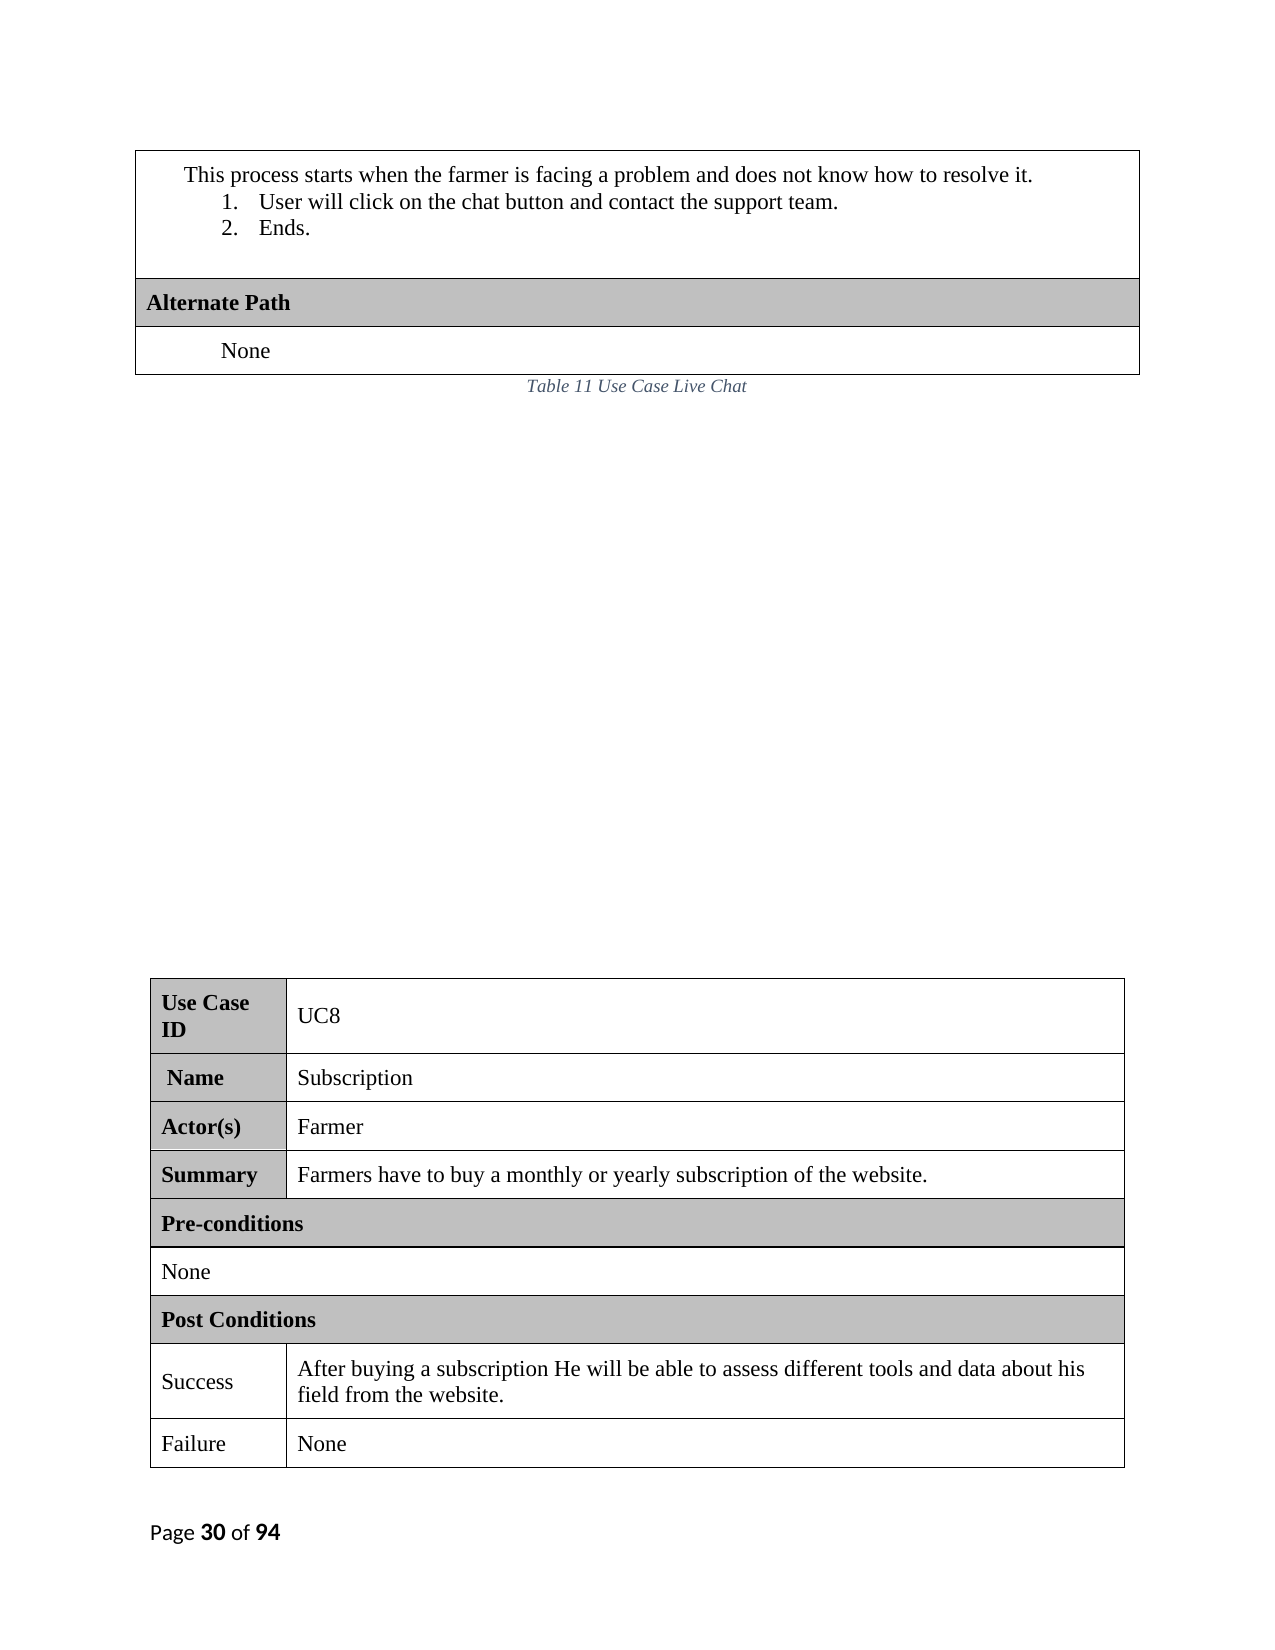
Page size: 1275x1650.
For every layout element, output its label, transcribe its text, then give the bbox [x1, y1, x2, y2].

table_cell Failure [151, 1419, 286, 1467]
table_cell Summary [151, 1151, 286, 1198]
table_cell None [136, 327, 1139, 374]
table_cell Farmer [287, 1102, 1124, 1149]
table_cell After buying a subscription He will be able to assess different tools and data about his field from the website. [287, 1344, 1124, 1418]
table_header Use Case ID [151, 979, 286, 1053]
table_cell None [287, 1419, 1124, 1467]
table_cell Alternate Path [136, 279, 1139, 326]
table_cell Farmers have to buy a monthly or yearly subscription of the website. [287, 1151, 1124, 1198]
table_cell None [151, 1248, 1124, 1295]
table_cell Post Conditions [151, 1296, 1124, 1343]
table_header UC8 [287, 979, 1124, 1053]
text Table 11 Use Case Live Chat [150, 375, 1125, 397]
table_cell Success [151, 1344, 286, 1418]
table_cell Pre-conditions [151, 1199, 1124, 1246]
table_cell Subscription [287, 1054, 1124, 1101]
table_cell Name [151, 1054, 286, 1101]
table_cell This process starts when the farmer is facing a problem and does not know how to resolve it. User will click on the chat button and contact the support team. Ends. [136, 151, 1139, 277]
table_cell Actor(s) [151, 1102, 286, 1149]
